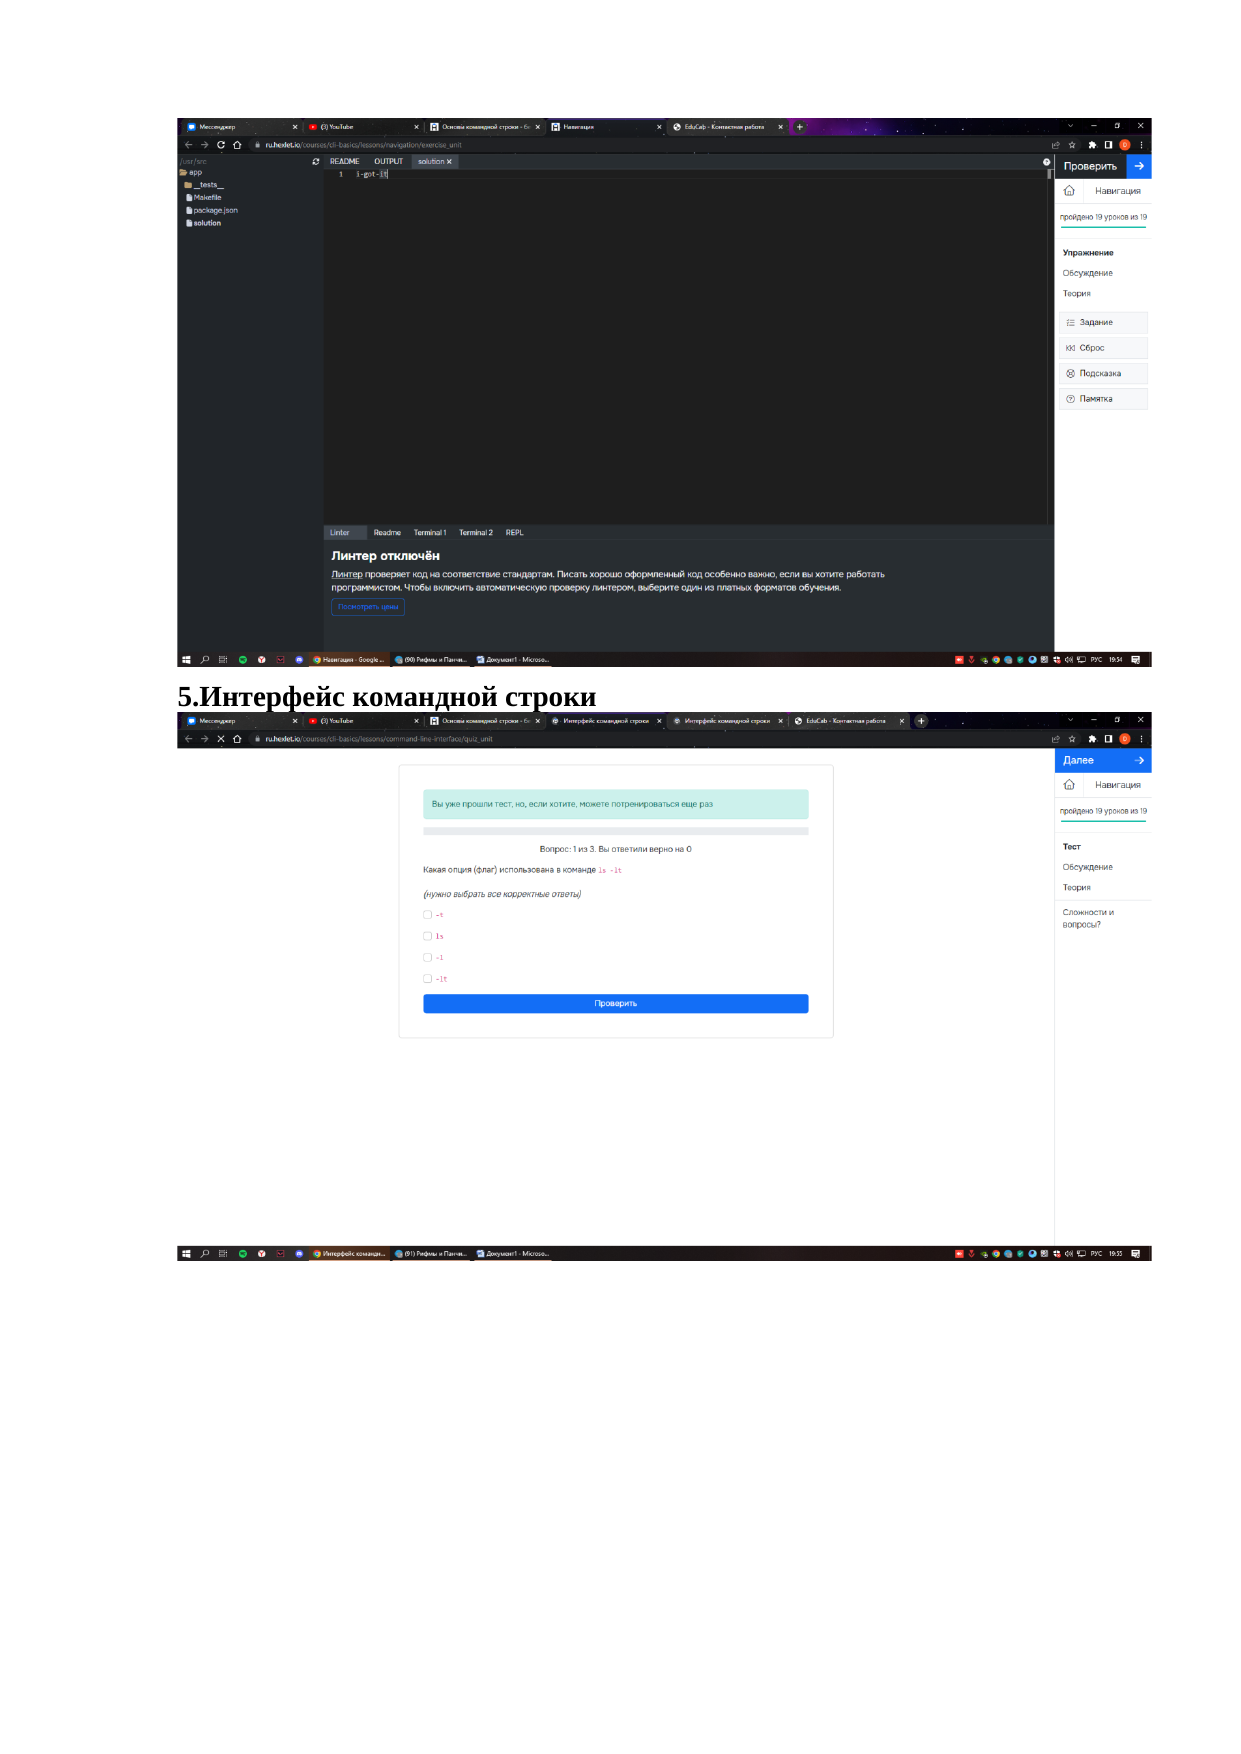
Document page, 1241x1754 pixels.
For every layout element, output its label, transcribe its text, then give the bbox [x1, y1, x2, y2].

picture [177, 118, 1152, 667]
picture [177, 712, 1152, 1261]
text 5.Интерфейс командной строки [177, 679, 1152, 712]
